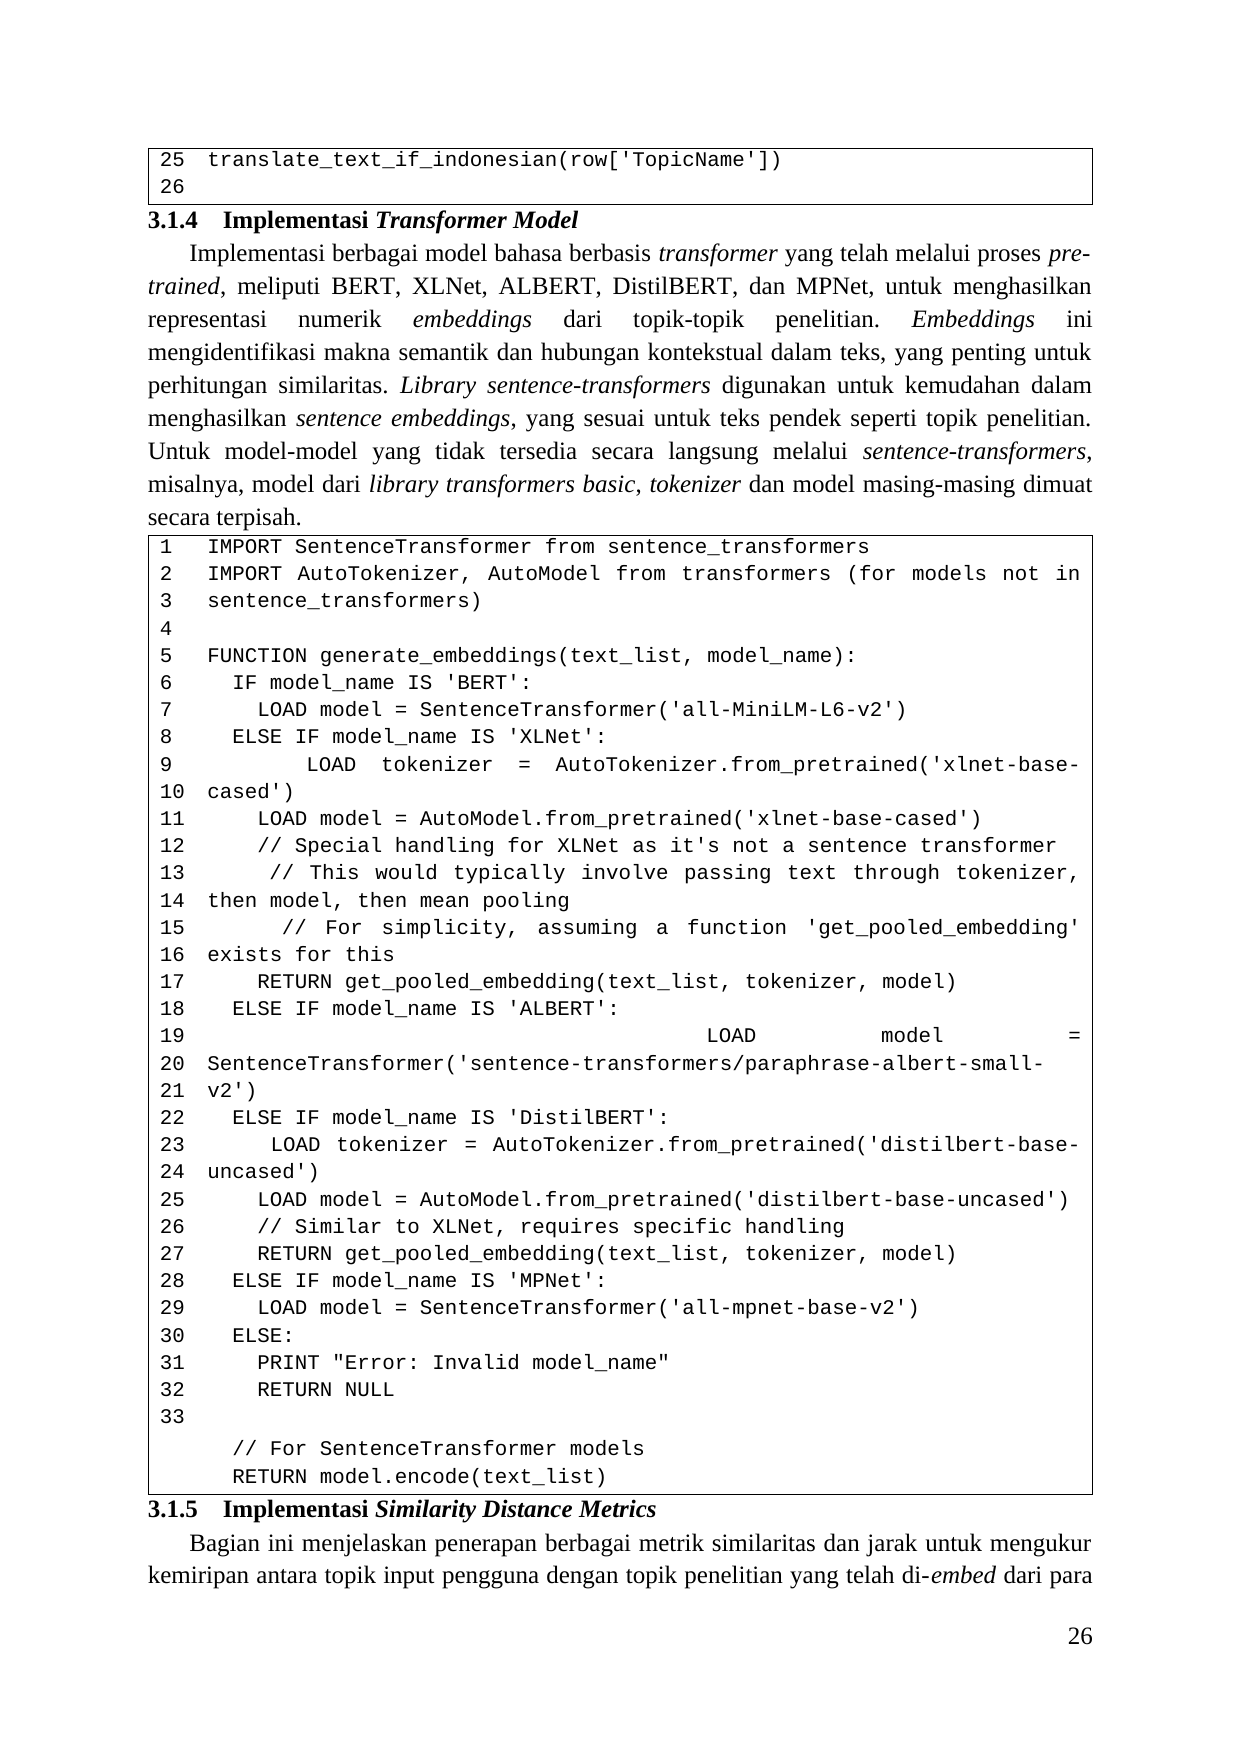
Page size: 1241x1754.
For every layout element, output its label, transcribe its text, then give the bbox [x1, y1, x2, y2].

text Implementasi berbagai model bahasa berbasis transformer yang telah melalui proses pre-trained, meliputi BERT, XLNet, ALBERT, DistilBERT, dan MPNet, untuk menghasilkan representasi numerik embeddings dari topik-topik penelitian. Embeddings ini mengidentifikasi makna semantik dan hubungan kontekstual dalam teks, yang penting untuk perhitungan similaritas. Library sentence-transformers digunakan untuk kemudahan dalam menghasilkan sentence embeddings, yang sesuai untuk teks pendek seperti topik penelitian. Untuk model-model yang tidak tersedia secara langsung melalui sentence-transformers, misalnya, model dari library transformers basic, tokenizer dan model masing-masing dimuat secara terpisah. [148, 238, 1092, 531]
subtitle Implementasi Similarity Distance Metrics [148, 1495, 1092, 1523]
subtitle Implementasi Transformer Model [148, 205, 1092, 234]
table_header IMPORT SentenceTransformer from sentence_transformers IMPORT AutoTokenizer, AutoModel from transformers (for models not in sentence_transformers) FUNCTION generate_embeddings(text_list, model_name): IF model_name IS 'BERT': LOAD model = SentenceTransformer('all-MiniLM-L6-v2') ELSE IF model_name IS 'XLNet': LOAD tokenizer = AutoTokenizer.from_pretrained('xlnet-base-cased') LOAD model = AutoModel.from_pretrained('xlnet-base-cased') // Special handling for XLNet as it's not a sentence transformer // This would typically involve passing text through tokenizer, then model, then mean pooling // For simplicity, assuming a function 'get_pooled_embedding' exists for this RETURN get_pooled_embedding(text_list, tokenizer, model) ELSE IF model_name IS 'ALBERT': LOAD model = SentenceTransformer('sentence-transformers/paraphrase-albert-small-v2') ELSE IF model_name IS 'DistilBERT': LOAD tokenizer = AutoTokenizer.from_pretrained('distilbert-base-uncased') LOAD model = AutoModel.from_pretrained('distilbert-base-uncased') // Similar to XLNet, requires specific handling RETURN get_pooled_embedding(text_list, tokenizer, model) ELSE IF model_name IS 'MPNet': LOAD model = SentenceTransformer('all-mpnet-base-v2') ELSE: PRINT "Error: Invalid model_name" RETURN NULL // For SentenceTransformer models RETURN model.encode(text_list) [196, 536, 1092, 1493]
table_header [196, 149, 1092, 204]
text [148, 1528, 1092, 1589]
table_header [149, 149, 196, 204]
table_header 1 2 3 4 5 6 7 8 9 10 11 12 13 14 15 16 17 18 19 20 21 22 23 24 25 26 27 28 29 30 31 32 33 [149, 536, 196, 1493]
